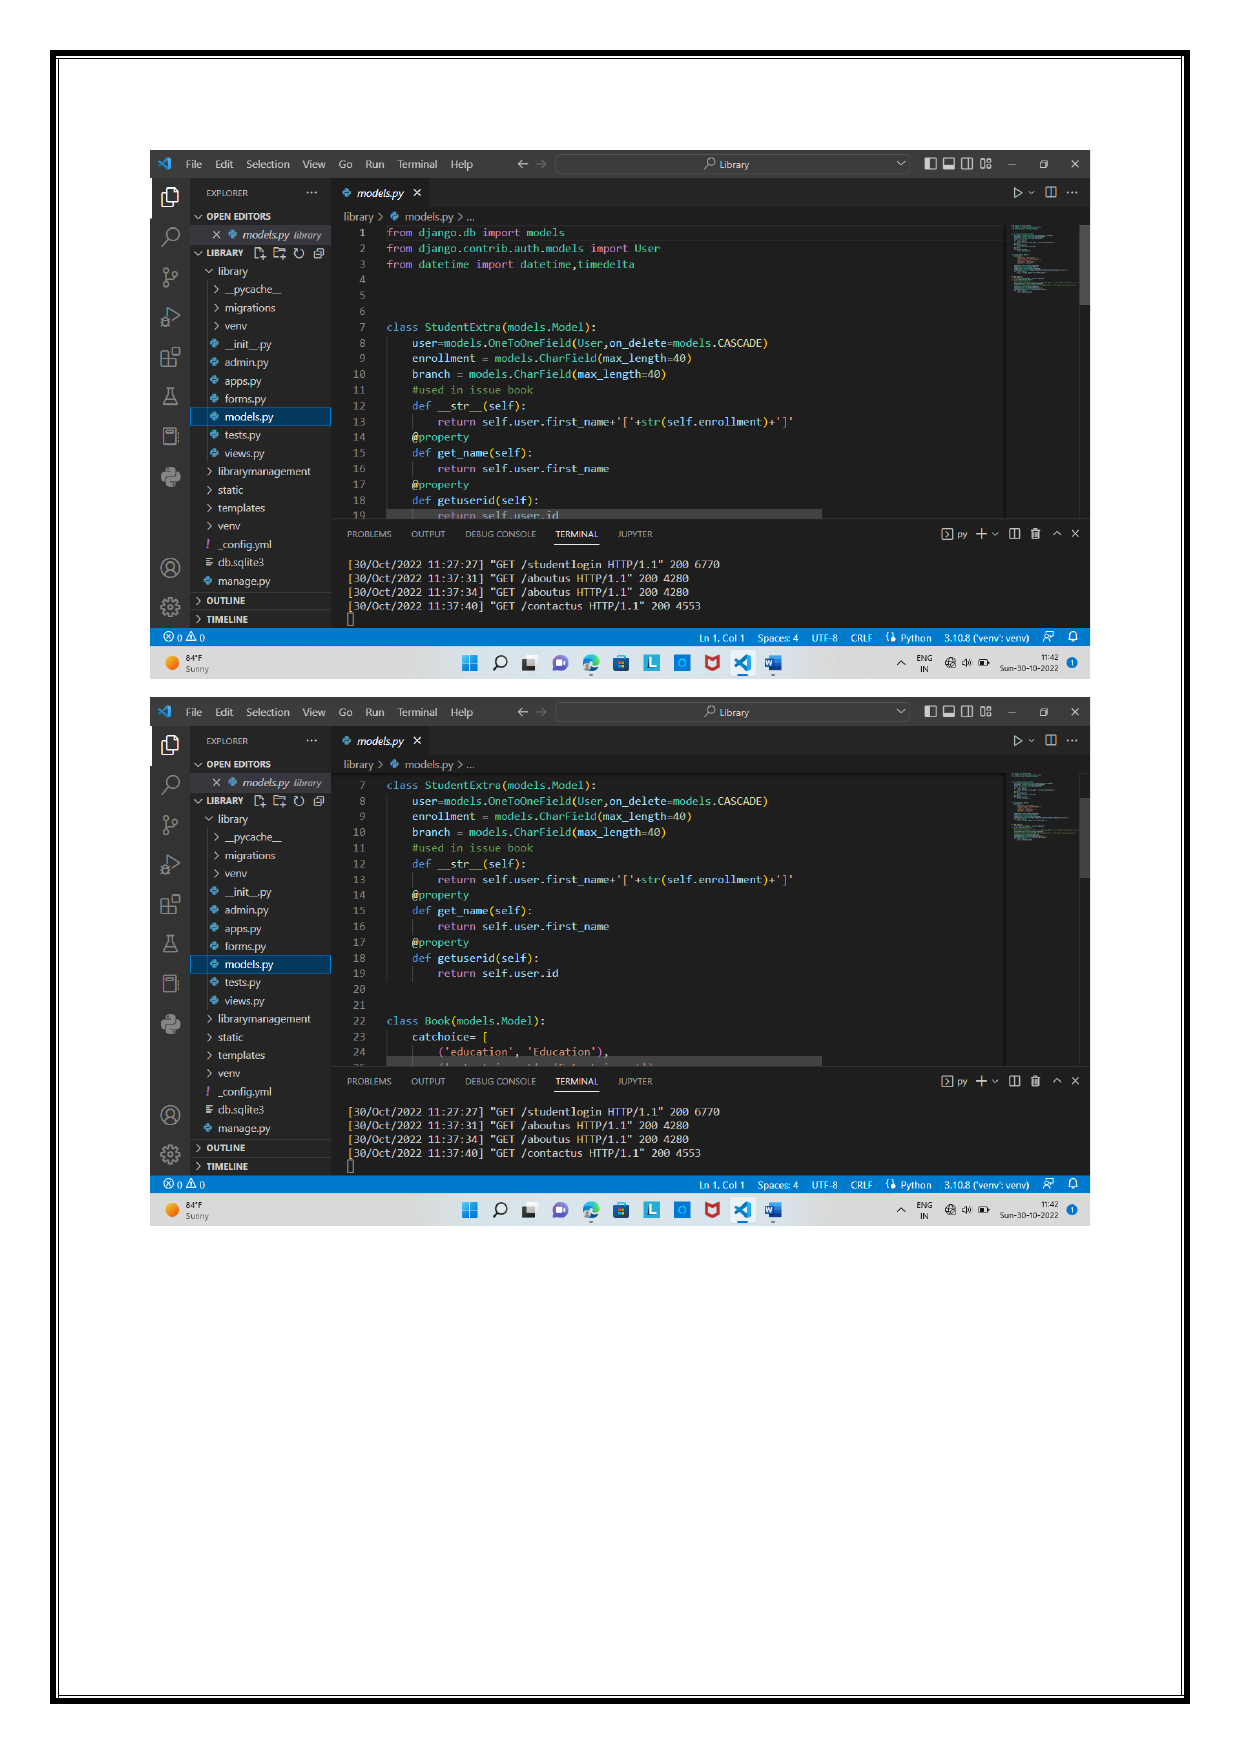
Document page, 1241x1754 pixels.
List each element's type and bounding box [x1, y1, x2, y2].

picture [150, 150, 1091, 679]
picture [150, 697, 1091, 1226]
